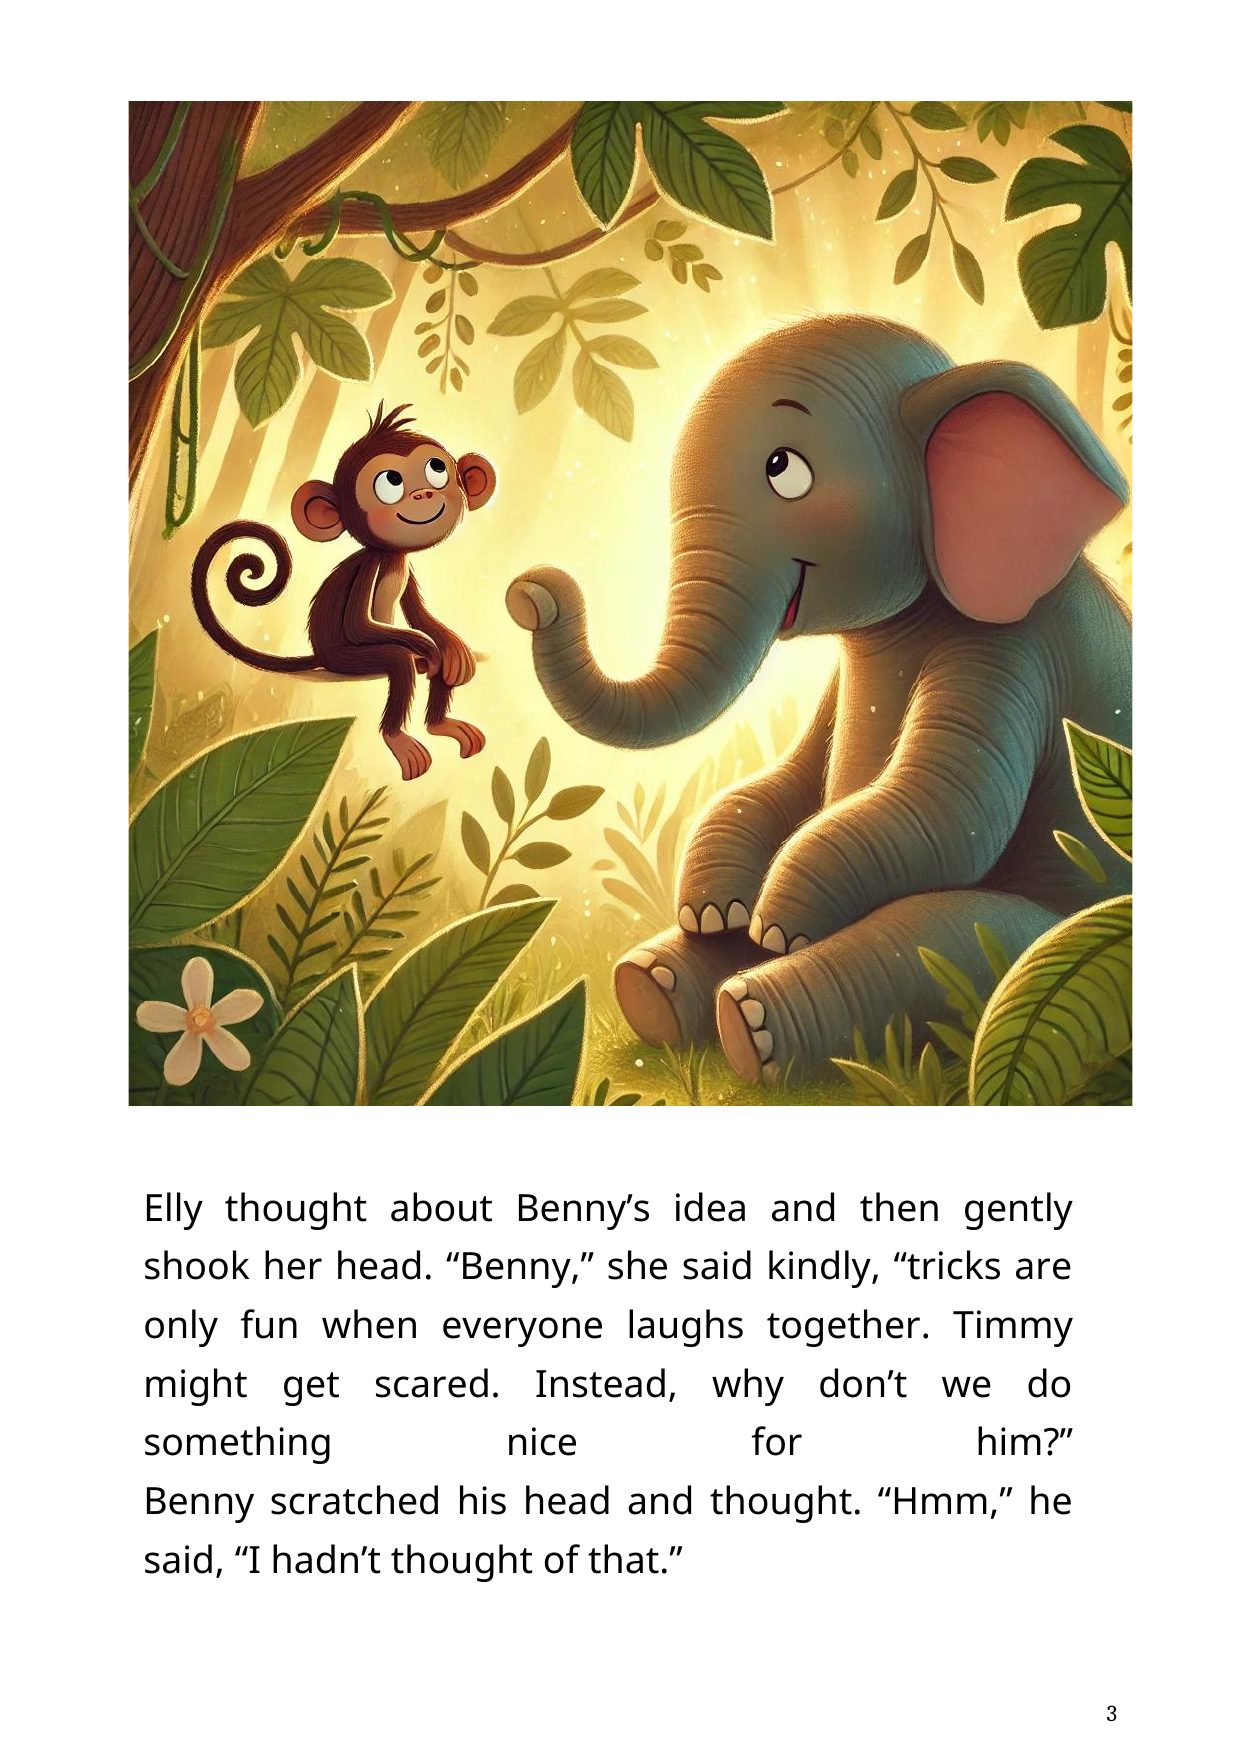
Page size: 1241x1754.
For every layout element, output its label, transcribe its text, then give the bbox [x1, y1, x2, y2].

text Elly thought about Benny’s idea and then gently shook her head. “Benny,” she said kindly, “tricks are only fun when everyone laughs together. Timmy might get scared. Instead, why don’t we do something nice for him?” Benny scratched his head and thought. “Hmm,” he said, “I hadn’t thought of that.” [143, 1181, 1073, 1584]
picture [128, 101, 1133, 1106]
